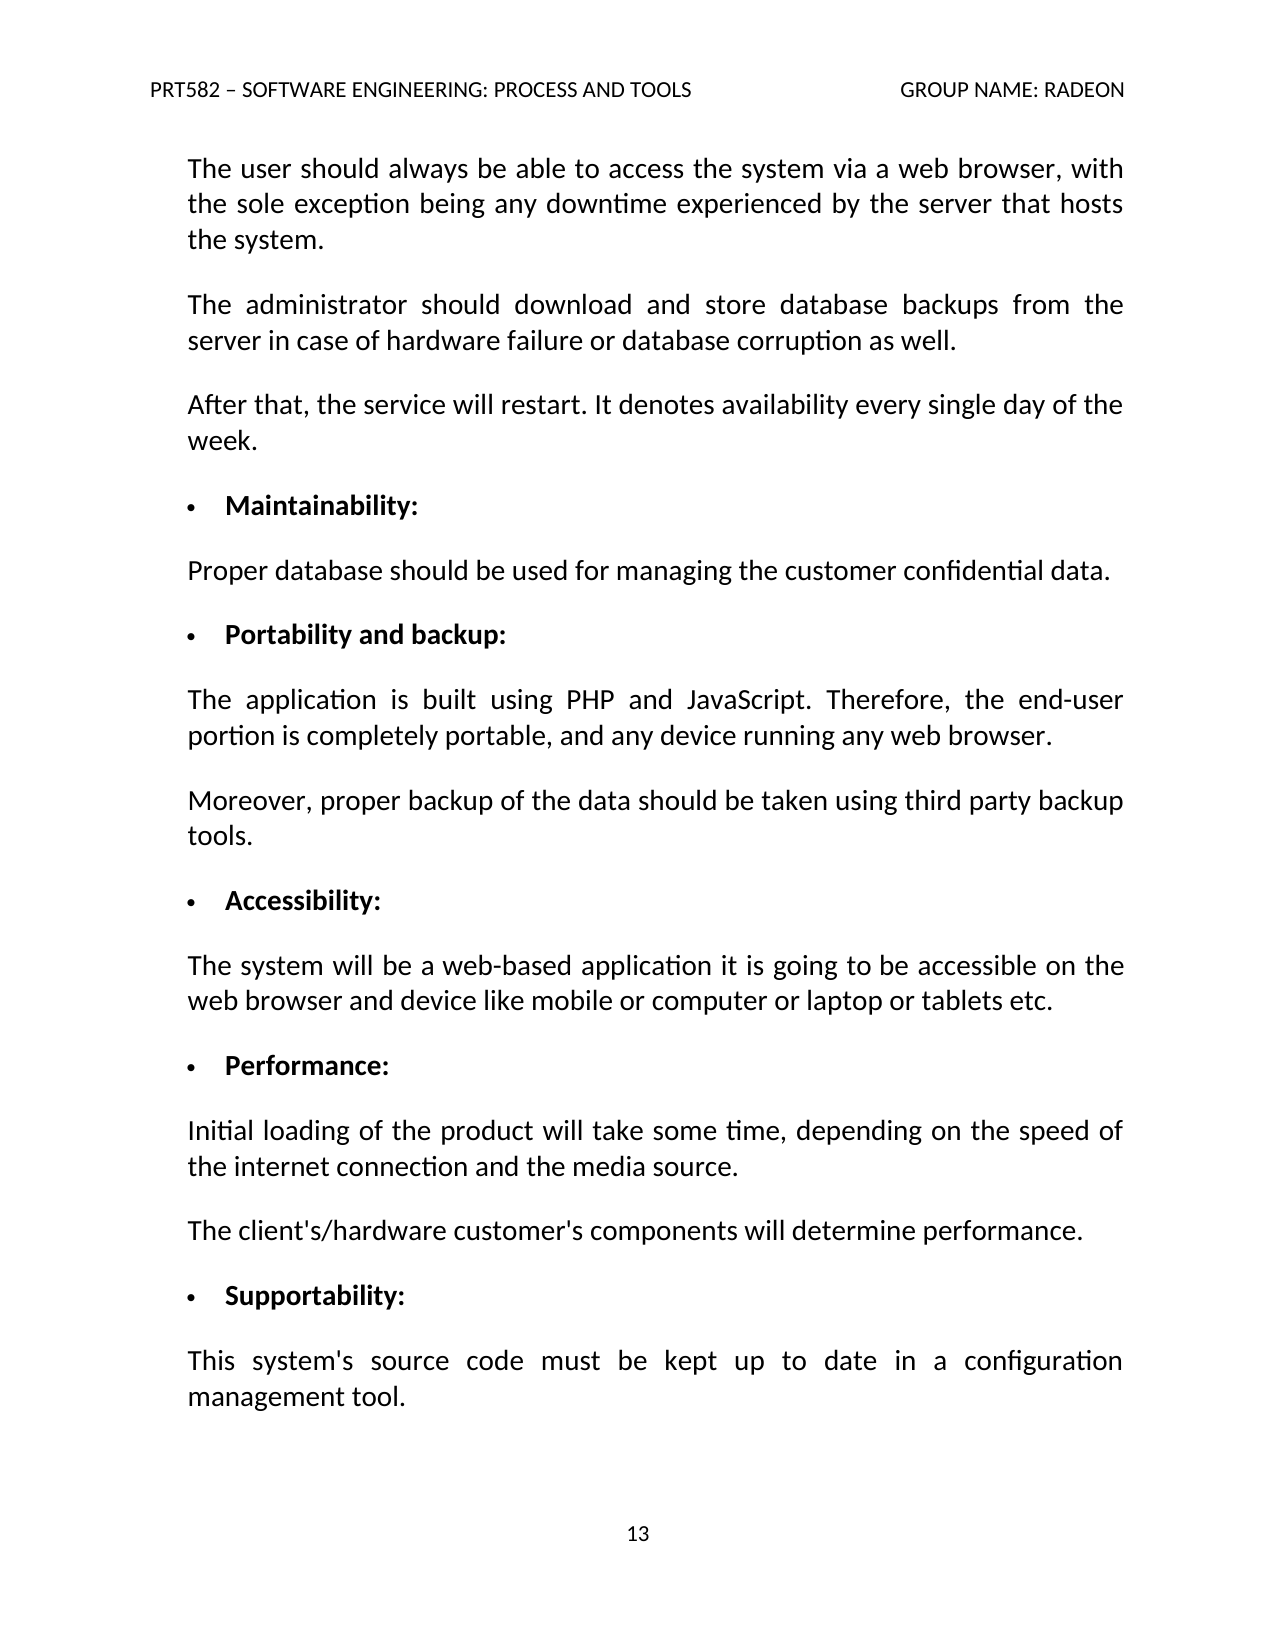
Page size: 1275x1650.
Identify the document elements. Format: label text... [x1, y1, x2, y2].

text This system's source code must be kept up to date in a configuration management tool. [187, 1342, 1125, 1413]
text Proper database should be used for managing the customer confidential data. [150, 552, 1125, 587]
list Maintainability: [187, 487, 1125, 522]
text The administrator should download and store database backups from the server in case of hardware failure or database corruption as well. [187, 286, 1125, 357]
list Performance: [187, 1047, 1125, 1083]
text The client's/hardware customer's components will determine performance. [187, 1212, 1125, 1248]
list Accessibility: [187, 882, 1125, 918]
text The user should always be able to access the system via a web browser, with the sole exception being any downtime experienced by the server that hosts the system. [187, 150, 1125, 257]
list Supportability: [187, 1277, 1125, 1313]
text The application is built using PHP and JavaScript. Therefore, the end-user portion is completely portable, and any device running any web browser. [187, 681, 1125, 752]
text Moreover, proper backup of the data should be taken using third party backup tools. [187, 782, 1125, 853]
text Initial loading of the product will take some time, depending on the speed of the internet connection and the media source. [187, 1112, 1125, 1183]
list Portability and backup: [187, 616, 1125, 652]
text After that, the service will restart. It denotes availability every single day of the week. [187, 386, 1125, 458]
text The system will be a web-based application it is going to be accessible on the web browser and device like mobile or computer or laptop or tablets etc. [187, 947, 1125, 1018]
